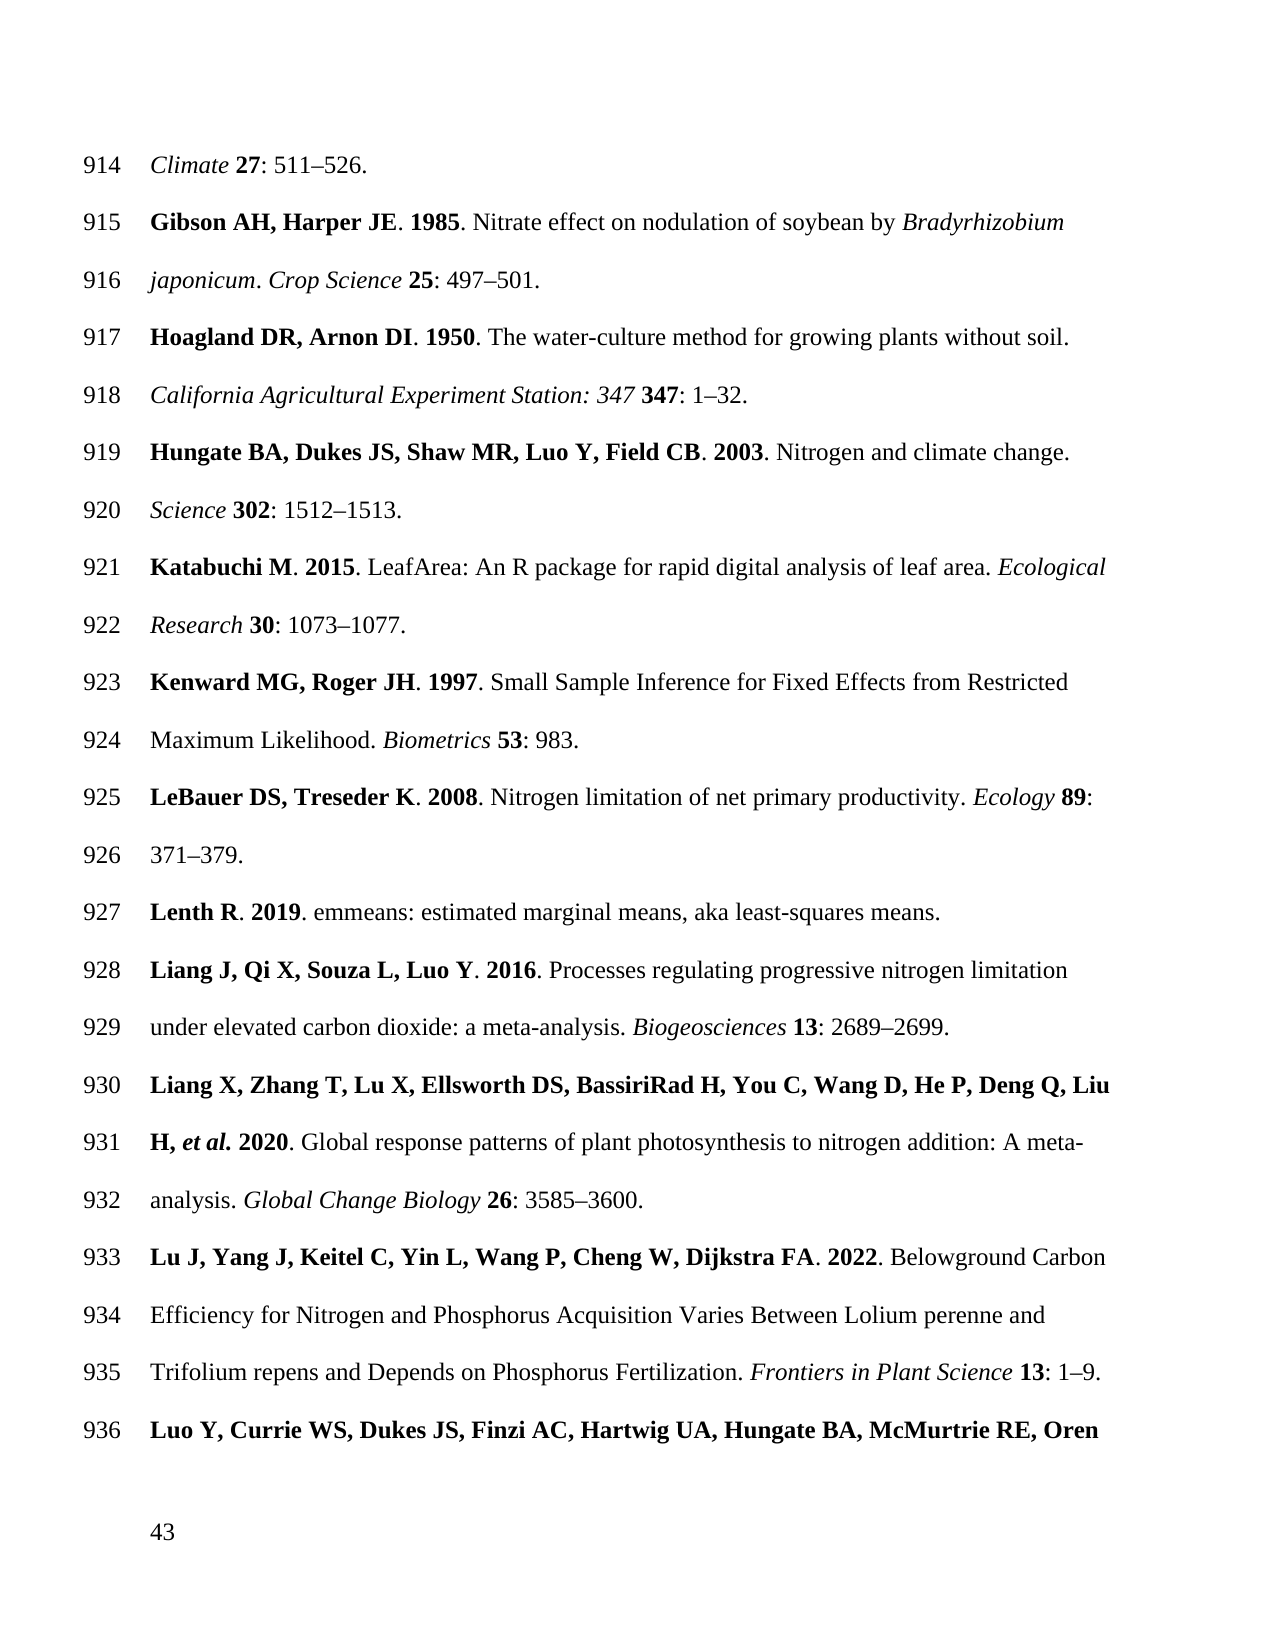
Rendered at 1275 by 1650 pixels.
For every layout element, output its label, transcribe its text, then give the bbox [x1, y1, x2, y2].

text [150, 150, 1125, 179]
text Hungate BA, Dukes JS, Shaw MR, Luo Y, Field CB. 2003. Nitrogen and climate change. Science 302: 1512–1513. [150, 437, 1125, 524]
text LeBauer DS, Treseder K. 2008. Nitrogen limitation of net primary productivity. Ecology 89: 371–379. [150, 782, 1125, 869]
text Hoagland DR, Arnon DI. 1950. The water-culture method for growing plants without soil. California Agricultural Experiment Station: 347 347: 1–32. [150, 322, 1125, 409]
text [150, 1415, 1125, 1444]
text Katabuchi M. 2015. LeafArea: An R package for rapid digital analysis of leaf area. Ecological Research 30: 1073–1077. [150, 552, 1125, 639]
text Lenth R. 2019. emmeans: estimated marginal means, aka least-squares means. [150, 897, 1125, 926]
text Lu J, Yang J, Keitel C, Yin L, Wang P, Cheng W, Dijkstra FA. 2022. Belowground Carbon Efficiency for Nitrogen and Phosphorus Acquisition Varies Between Lolium perenne and Trifolium repens and Depends on Phosphorus Fertilization. Frontiers in Plant Science 13: 1–9. [150, 1242, 1125, 1386]
text Kenward MG, Roger JH. 1997. Small Sample Inference for Fixed Effects from Restricted Maximum Likelihood. Biometrics 53: 983. [150, 667, 1125, 754]
text Liang X, Zhang T, Lu X, Ellsworth DS, BassiriRad H, You C, Wang D, He P, Deng Q, Liu H, et al. 2020. Global response patterns of plant photosynthesis to nitrogen addition: A meta‐analysis. Global Change Biology 26: 3585–3600. [150, 1070, 1125, 1214]
text Liang J, Qi X, Souza L, Luo Y. 2016. Processes regulating progressive nitrogen limitation under elevated carbon dioxide: a meta-analysis. Biogeosciences 13: 2689–2699. [150, 955, 1125, 1041]
text Gibson AH, Harper JE. 1985. Nitrate effect on nodulation of soybean by Bradyrhizobium japonicum. Crop Science 25: 497–501. [150, 207, 1125, 294]
